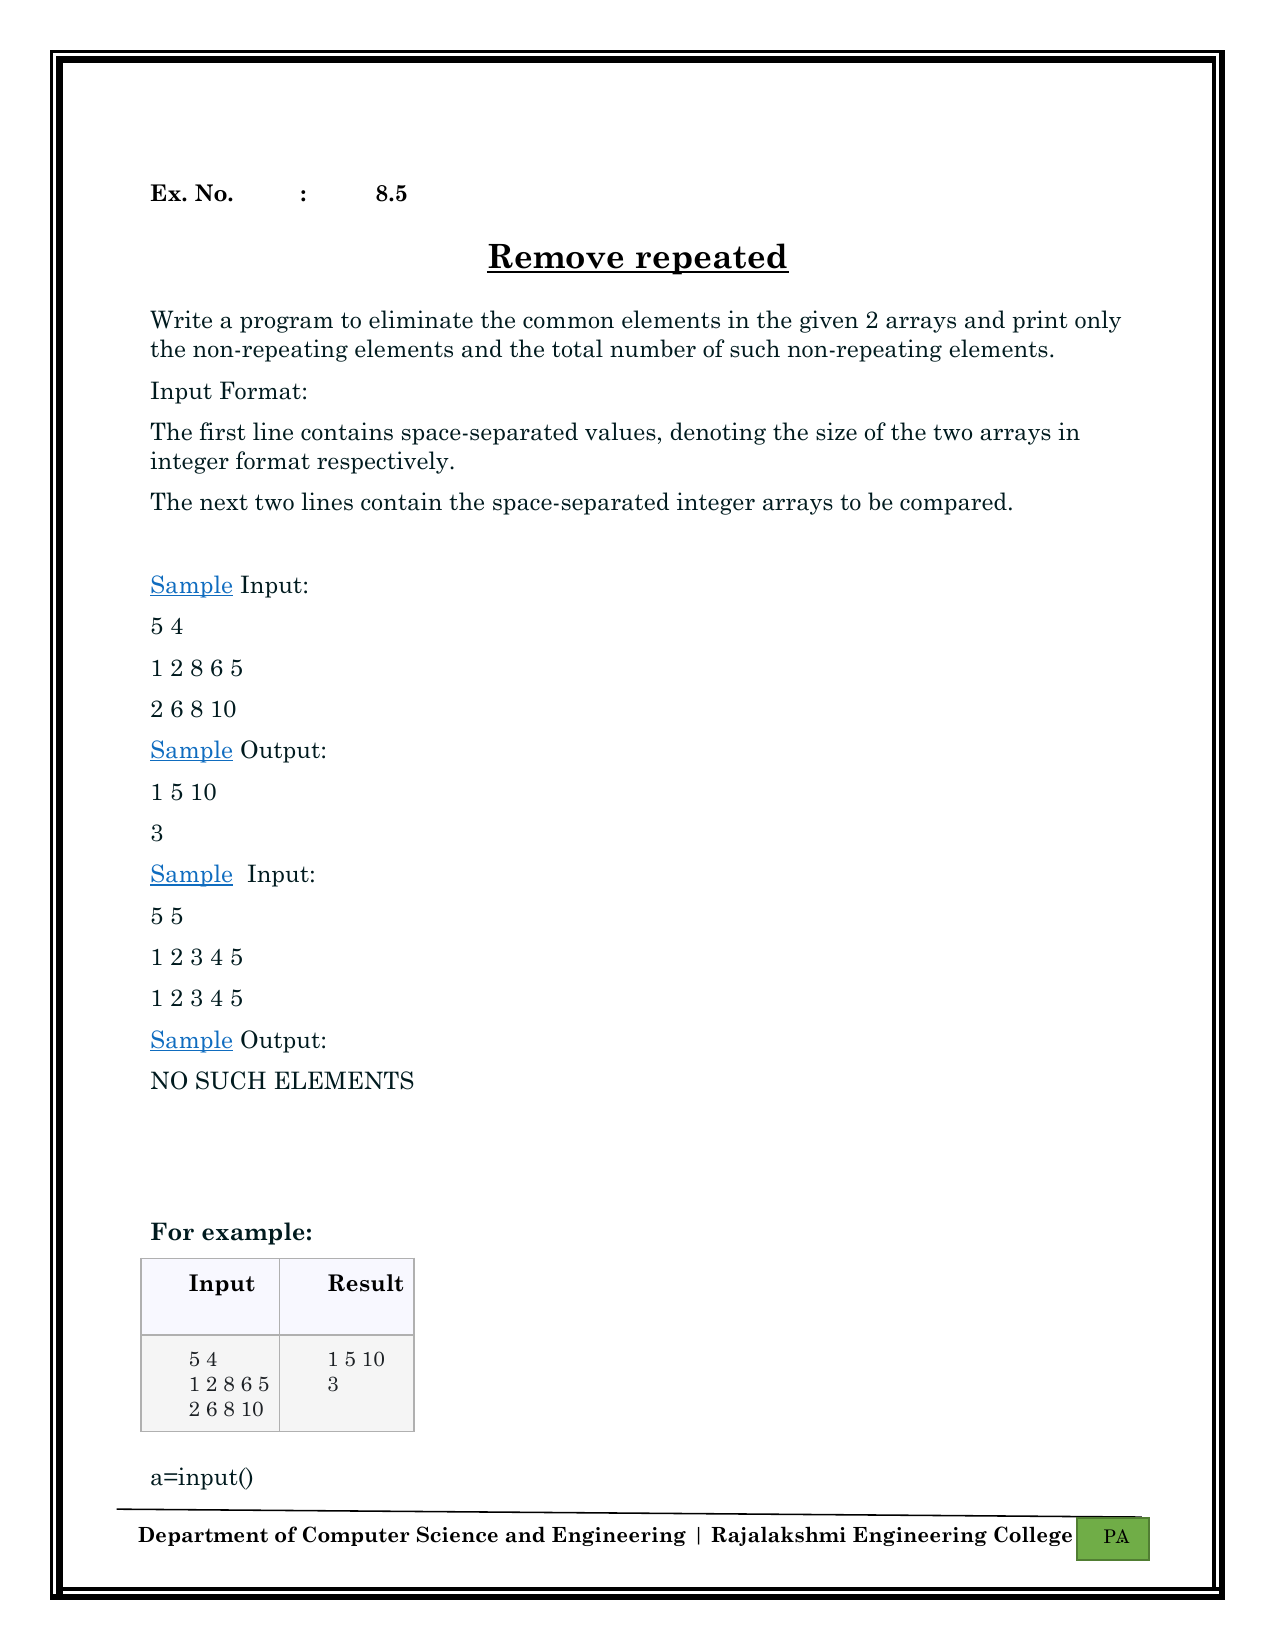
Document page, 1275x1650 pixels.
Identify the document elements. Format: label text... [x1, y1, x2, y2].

text 1 2 3 4 5 [150, 983, 1125, 1012]
text Ex. No. : 8.5 [150, 179, 1125, 207]
text 1 2 8 6 5 [150, 652, 1125, 681]
text Sample Output: [150, 735, 1125, 764]
text Sample Output: [150, 1024, 1125, 1053]
text The first line contains space-separated values, denoting the size of the two arrays in integer format respectively. [150, 417, 1125, 474]
text Remove repeated [150, 236, 1125, 276]
text Sample Input: [150, 570, 1125, 598]
text 5 5 [150, 901, 1125, 929]
text 5 4 [150, 611, 1125, 640]
text 1 2 3 4 5 [150, 942, 1125, 971]
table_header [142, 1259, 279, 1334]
text 3 [150, 818, 1125, 847]
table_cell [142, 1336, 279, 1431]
text The next two lines contain the space-separated integer arrays to be compared. [150, 487, 1125, 516]
text Write a program to eliminate the common elements in the given 2 arrays and print only the non-repeating elements and the total number of such non-repeating elements. [150, 305, 1125, 363]
text Input Format: [150, 375, 1125, 404]
text 1 5 10 [150, 776, 1125, 805]
text Sample Input: [150, 859, 1125, 888]
text NO SUCH ELEMENTS [150, 1066, 1125, 1095]
text 2 6 8 10 [150, 694, 1125, 723]
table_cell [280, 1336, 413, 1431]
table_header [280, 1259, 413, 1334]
text a=input() [150, 1462, 1125, 1490]
text For example: [150, 1216, 1125, 1245]
